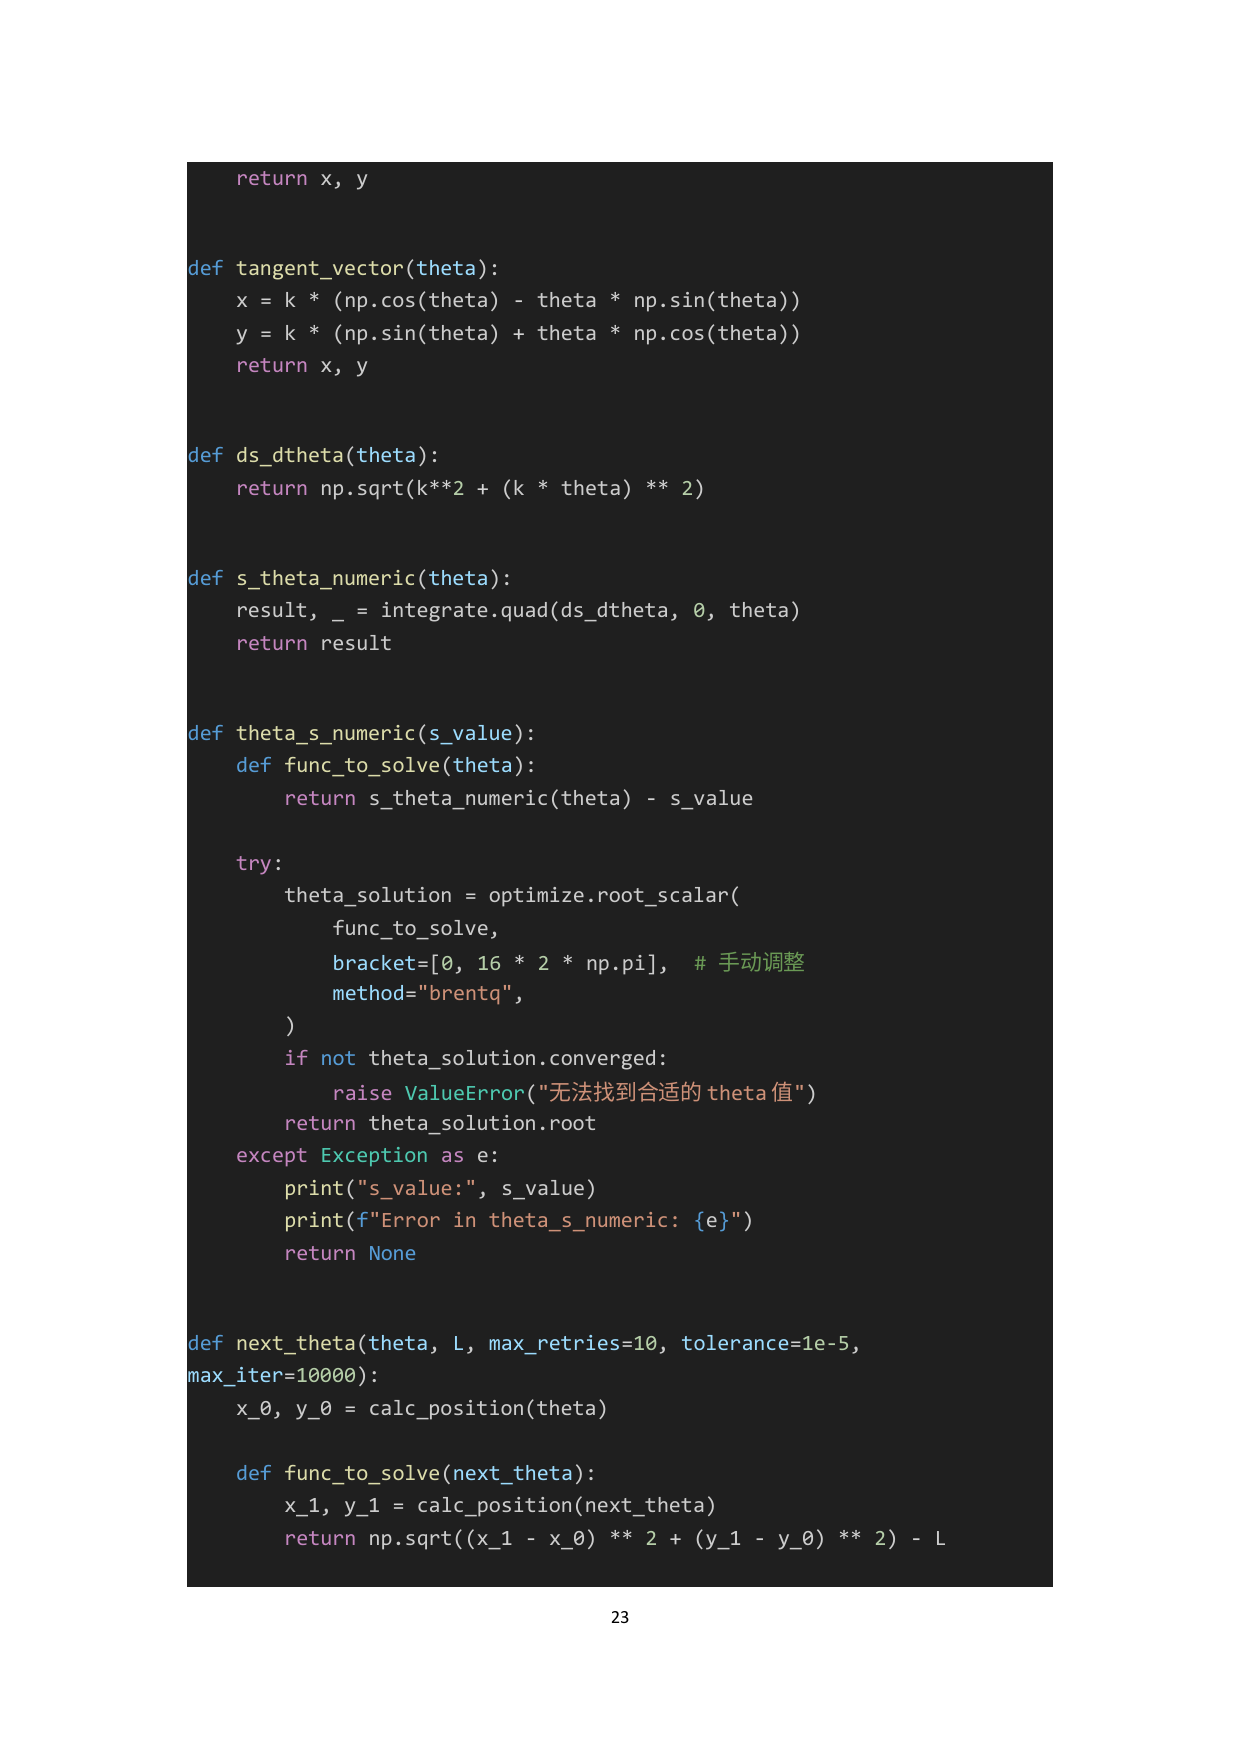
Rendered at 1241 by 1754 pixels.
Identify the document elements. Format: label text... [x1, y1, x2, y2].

text if not theta_solution.converged: [187, 1042, 1053, 1074]
text x_1, y_1 = calc_position(next_theta) [187, 1489, 1053, 1522]
text def func_to_solve(theta): [187, 749, 1053, 782]
text raise ValueError("无法找到合适的theta值") [187, 1074, 1053, 1107]
text print("s_value:", s_value) [187, 1172, 1053, 1204]
text method="brentq", [187, 977, 1053, 1009]
text except Exception as e: [187, 1139, 1053, 1172]
text return x, y [187, 162, 1053, 194]
text ) [187, 1009, 1053, 1042]
text return result [187, 627, 1053, 659]
text def theta_s_numeric(s_value): [187, 717, 1053, 749]
text return s_theta_numeric(theta) - s_value [187, 782, 1053, 814]
text x_0, y_0 = calc_position(theta) [187, 1392, 1053, 1424]
text x = k * (np.cos(theta) - theta * np.sin(theta)) [187, 284, 1053, 317]
text return None [187, 1237, 1053, 1269]
text def ds_dtheta(theta): [187, 439, 1053, 472]
text def func_to_solve(next_theta): [187, 1457, 1053, 1489]
text def next_theta(theta, L, max_retries=10, tolerance=1e-5, max_iter=10000): [187, 1327, 1053, 1392]
text print(f"Error in theta_s_numeric: {e}") [187, 1204, 1053, 1237]
text result, _ = integrate.quad(ds_dtheta, 0, theta) [187, 594, 1053, 627]
text return np.sqrt((x_1 - x_0) ** 2 + (y_1 - y_0) ** 2) - L [187, 1522, 1053, 1554]
text try: [187, 847, 1053, 879]
text return x, y [187, 349, 1053, 382]
text theta_solution = optimize.root_scalar( [187, 879, 1053, 912]
text def s_theta_numeric(theta): [187, 562, 1053, 594]
text y = k * (np.sin(theta) + theta * np.cos(theta)) [187, 317, 1053, 349]
text def tangent_vector(theta): [187, 252, 1053, 284]
text bracket=[0, 16 * 2 * np.pi], # 手动调整 [187, 944, 1053, 977]
text return theta_solution.root [187, 1107, 1053, 1139]
text func_to_solve, [187, 912, 1053, 944]
text return np.sqrt(k**2 + (k * theta) ** 2) [187, 472, 1053, 504]
